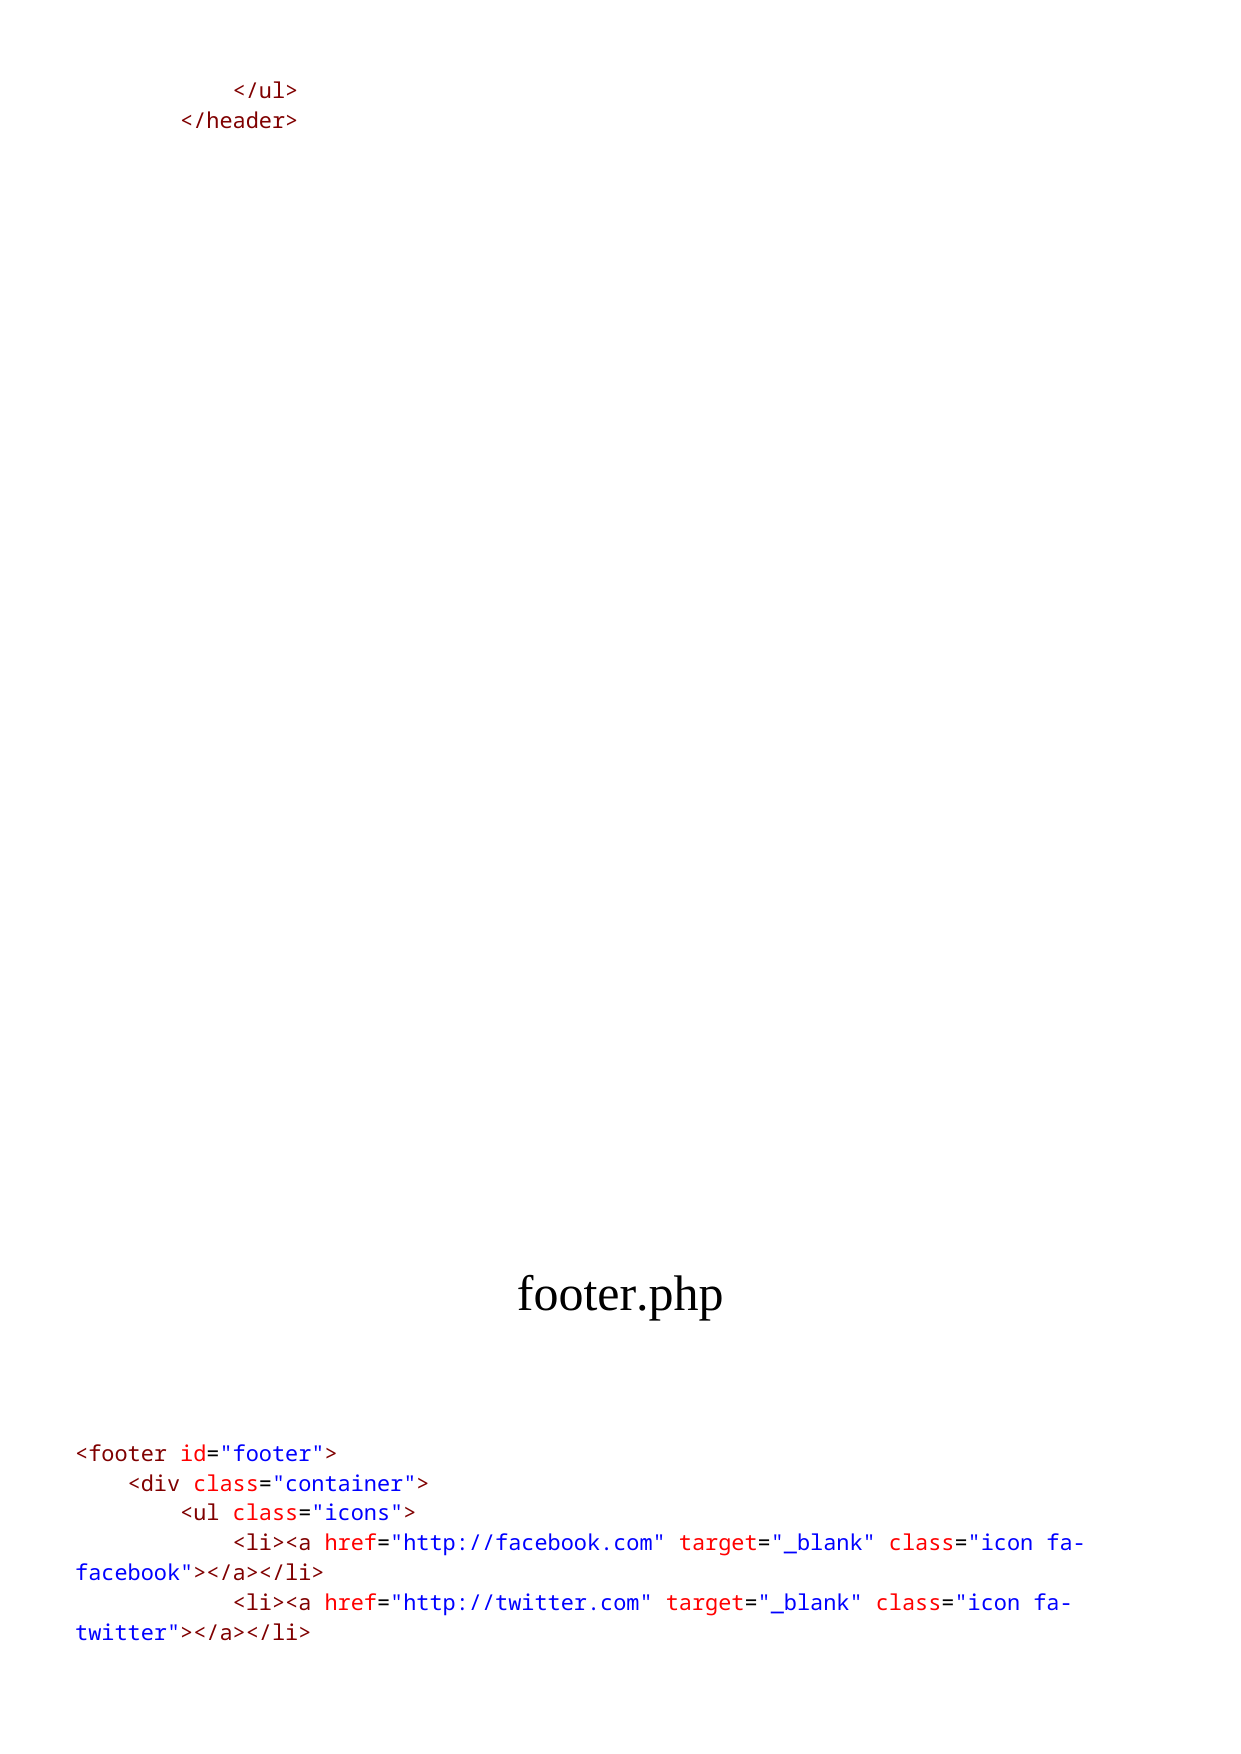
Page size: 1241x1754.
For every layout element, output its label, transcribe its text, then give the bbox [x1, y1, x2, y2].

text <li><a href="http://facebook.com" target="_blank" class="icon fa-facebook"></a></li> [75, 1527, 1165, 1587]
text </header> [75, 105, 1165, 134]
text footer.php [75, 1264, 1165, 1321]
text <footer id="footer"> [75, 1438, 1165, 1467]
text <li><a href="http://twitter.com" target="_blank" class="icon fa-twitter"></a></li> [75, 1587, 1165, 1646]
text <div class="container"> [75, 1467, 1165, 1497]
text </ul> [75, 75, 1165, 105]
text <ul class="icons"> [75, 1497, 1165, 1527]
